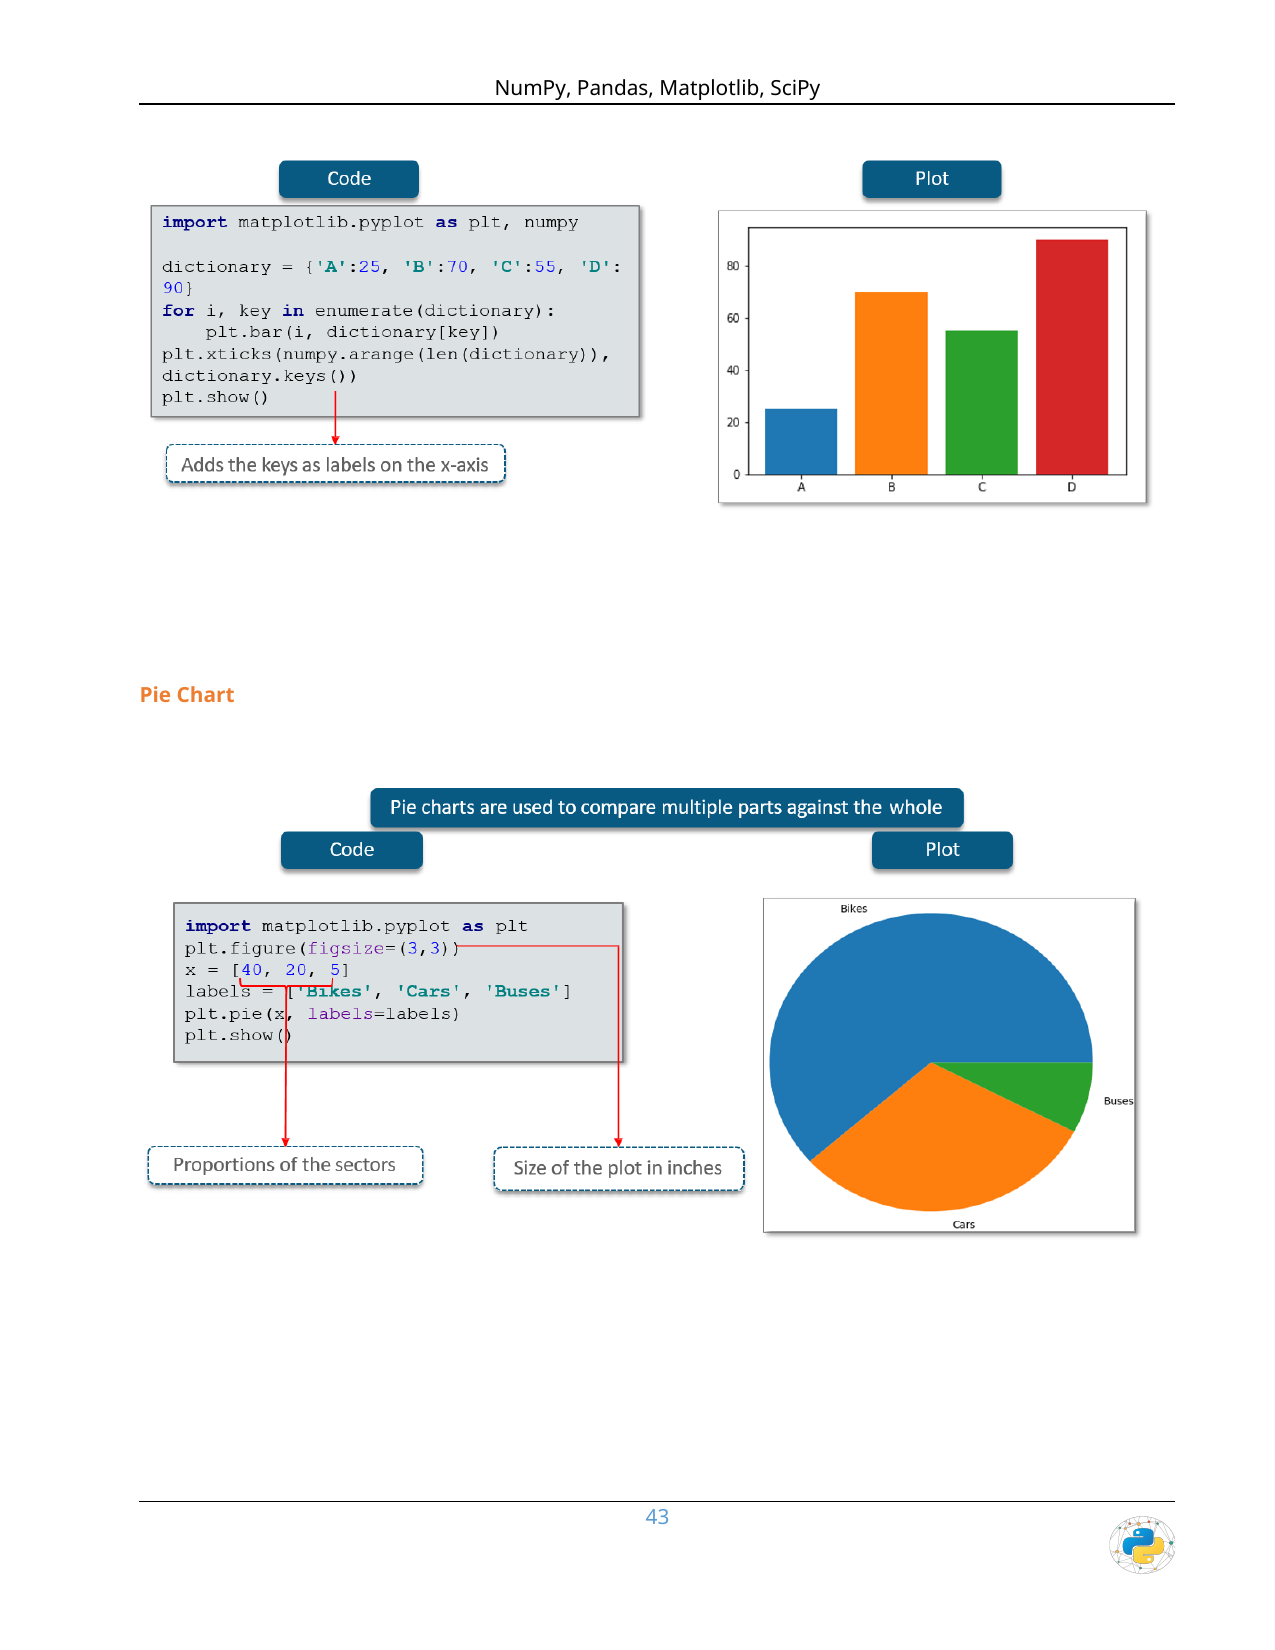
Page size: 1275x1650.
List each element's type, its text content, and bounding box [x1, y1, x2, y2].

picture [1109, 1516, 1176, 1574]
picture [139, 133, 1176, 538]
picture [139, 765, 1175, 1245]
text Pie Chart [139, 680, 1175, 708]
